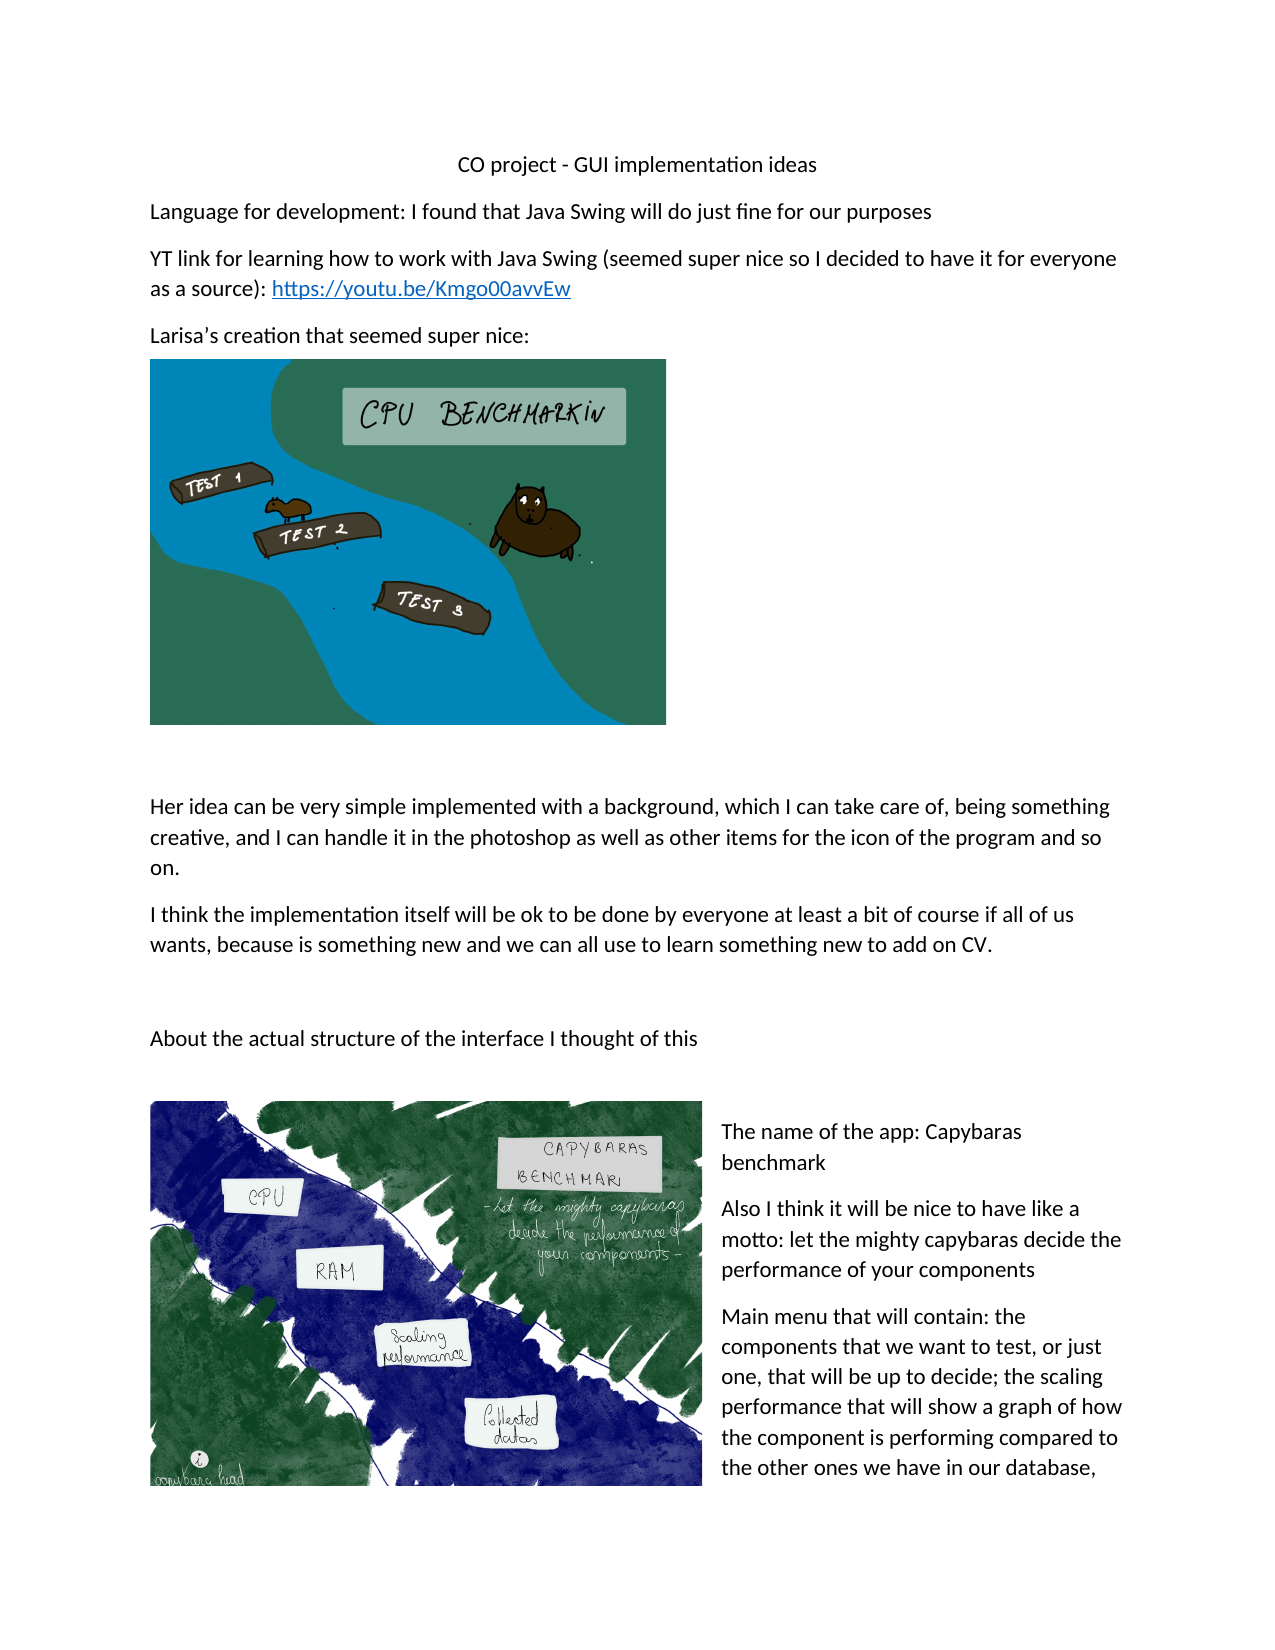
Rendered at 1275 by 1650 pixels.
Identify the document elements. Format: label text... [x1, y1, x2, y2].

text About the actual structure of the interface I thought of this [150, 1024, 1125, 1052]
text YT link for learning how to work with Java Swing (seemed super nice so I decided to have it for everyone as a source): https://youtu.be/Kmgo00avvEw [150, 244, 1125, 302]
text Language for development: I found that Java Swing will do just fine for our purposes [150, 197, 1125, 225]
text Her idea can be very simple implemented with a background, which I can take care of, being something creative, and I can handle it in the photoshop as well as other items for the icon of the program and so on. [150, 792, 1125, 881]
picture [373, 582, 491, 635]
text I think the implementation itself will be ok to be done by everyone at least a bit of course if all of us wants, because is something new and we can all use to learn something new to add on CV. [150, 900, 1125, 958]
text The name of the app: Capybaras benchmark [703, 1117, 1125, 1176]
picture [170, 462, 273, 504]
text Larisa’s creation that seemed super nice: [150, 321, 1125, 349]
picture [272, 359, 667, 725]
text CO project - GUI implementation ideas [150, 150, 1125, 178]
picture [150, 1101, 703, 1486]
picture [253, 498, 381, 559]
text Also I think it will be nice to have like a motto: let the mighty capybaras decide the performance of your components [703, 1194, 1125, 1283]
picture [150, 534, 374, 725]
